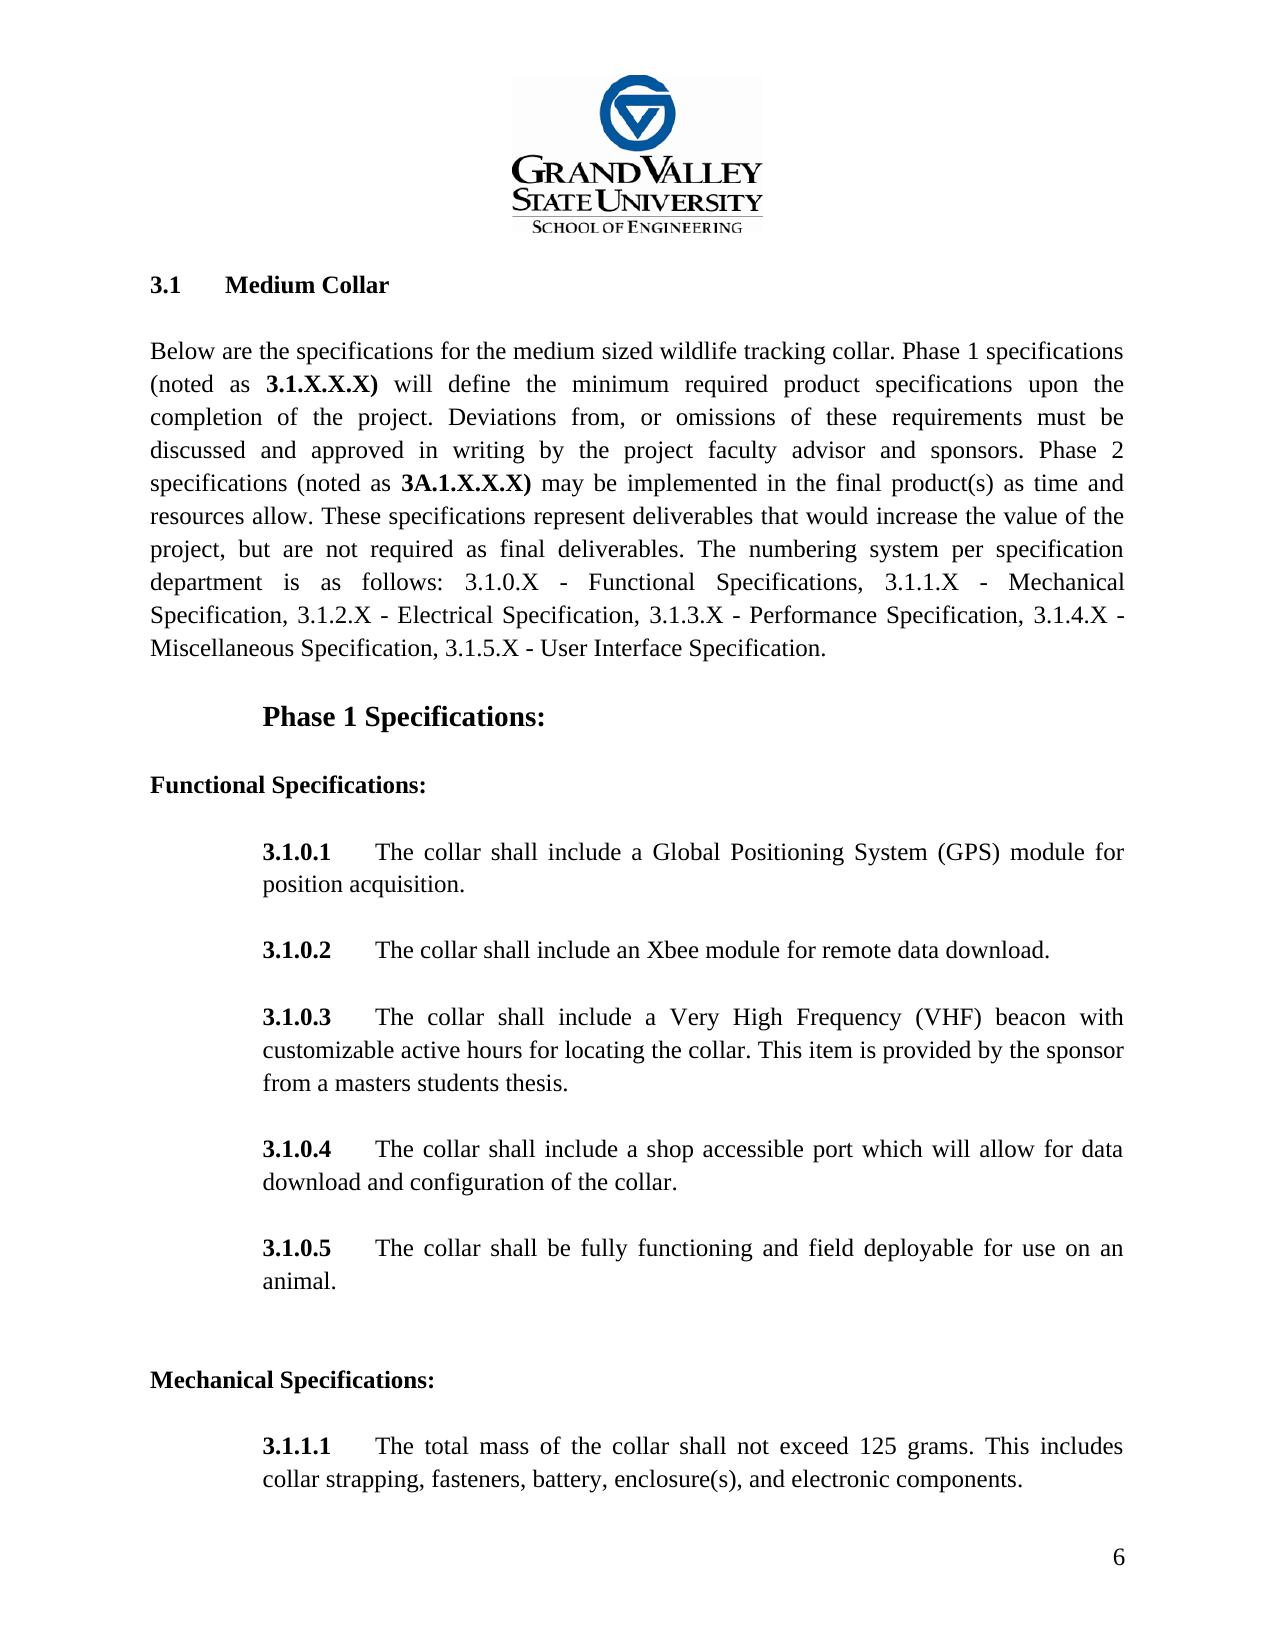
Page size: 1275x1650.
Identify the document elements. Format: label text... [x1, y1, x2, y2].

text 3.1.1.1 The total mass of the collar shall not exceed 125 grams. This includes collar strapping, fasteners, battery, enclosure(s), and electronic components. [262, 1431, 1125, 1493]
text 3.1.0.2 The collar shall include an Xbee module for remote data download. [262, 936, 1125, 964]
subtitle 3.1 Medium Collar [150, 270, 1125, 298]
text Functional Specifications: [150, 771, 1125, 799]
picture [512, 75, 763, 233]
text Below are the specifications for the medium sized wildlife tracking collar. Phase 1 specifications (noted as 3.1.X.X.X) will define the minimum required product specifications upon the completion of the project. Deviations from, or omissions of these requirements must be discussed and approved in writing by the project faculty advisor and sponsors. Phase 2 specifications (noted as 3A.1.X.X.X) may be implemented in the final product(s) as time and resources allow. These specifications represent deliverables that would increase the value of the project, but are not required as final deliverables. The numbering system per specification department is as follows: 3.1.0.X - Functional Specifications, 3.1.1.X - Mechanical Specification, 3.1.2.X - Electrical Specification, 3.1.3.X - Performance Specification, 3.1.4.X - Miscellaneous Specification, 3.1.5.X - User Interface Specification. [150, 336, 1125, 662]
text 3.1.0.3 The collar shall include a Very High Frequency (VHF) beacon with customizable active hours for locating the collar. This item is provided by the sponsor from a masters students thesis. [262, 1002, 1125, 1096]
text Mechanical Specifications: [150, 1365, 1125, 1394]
text 3.1.0.1 The collar shall include a Global Positioning System (GPS) module for position acquisition. [262, 837, 1125, 898]
text 3.1.0.4 The collar shall include a shop accessible port which will allow for data download and configuration of the collar. [262, 1134, 1125, 1196]
text 3.1.0.5 The collar shall be fully functioning and field deployable for use on an animal. [262, 1233, 1125, 1294]
text Phase 1 Specifications: [262, 699, 1125, 732]
